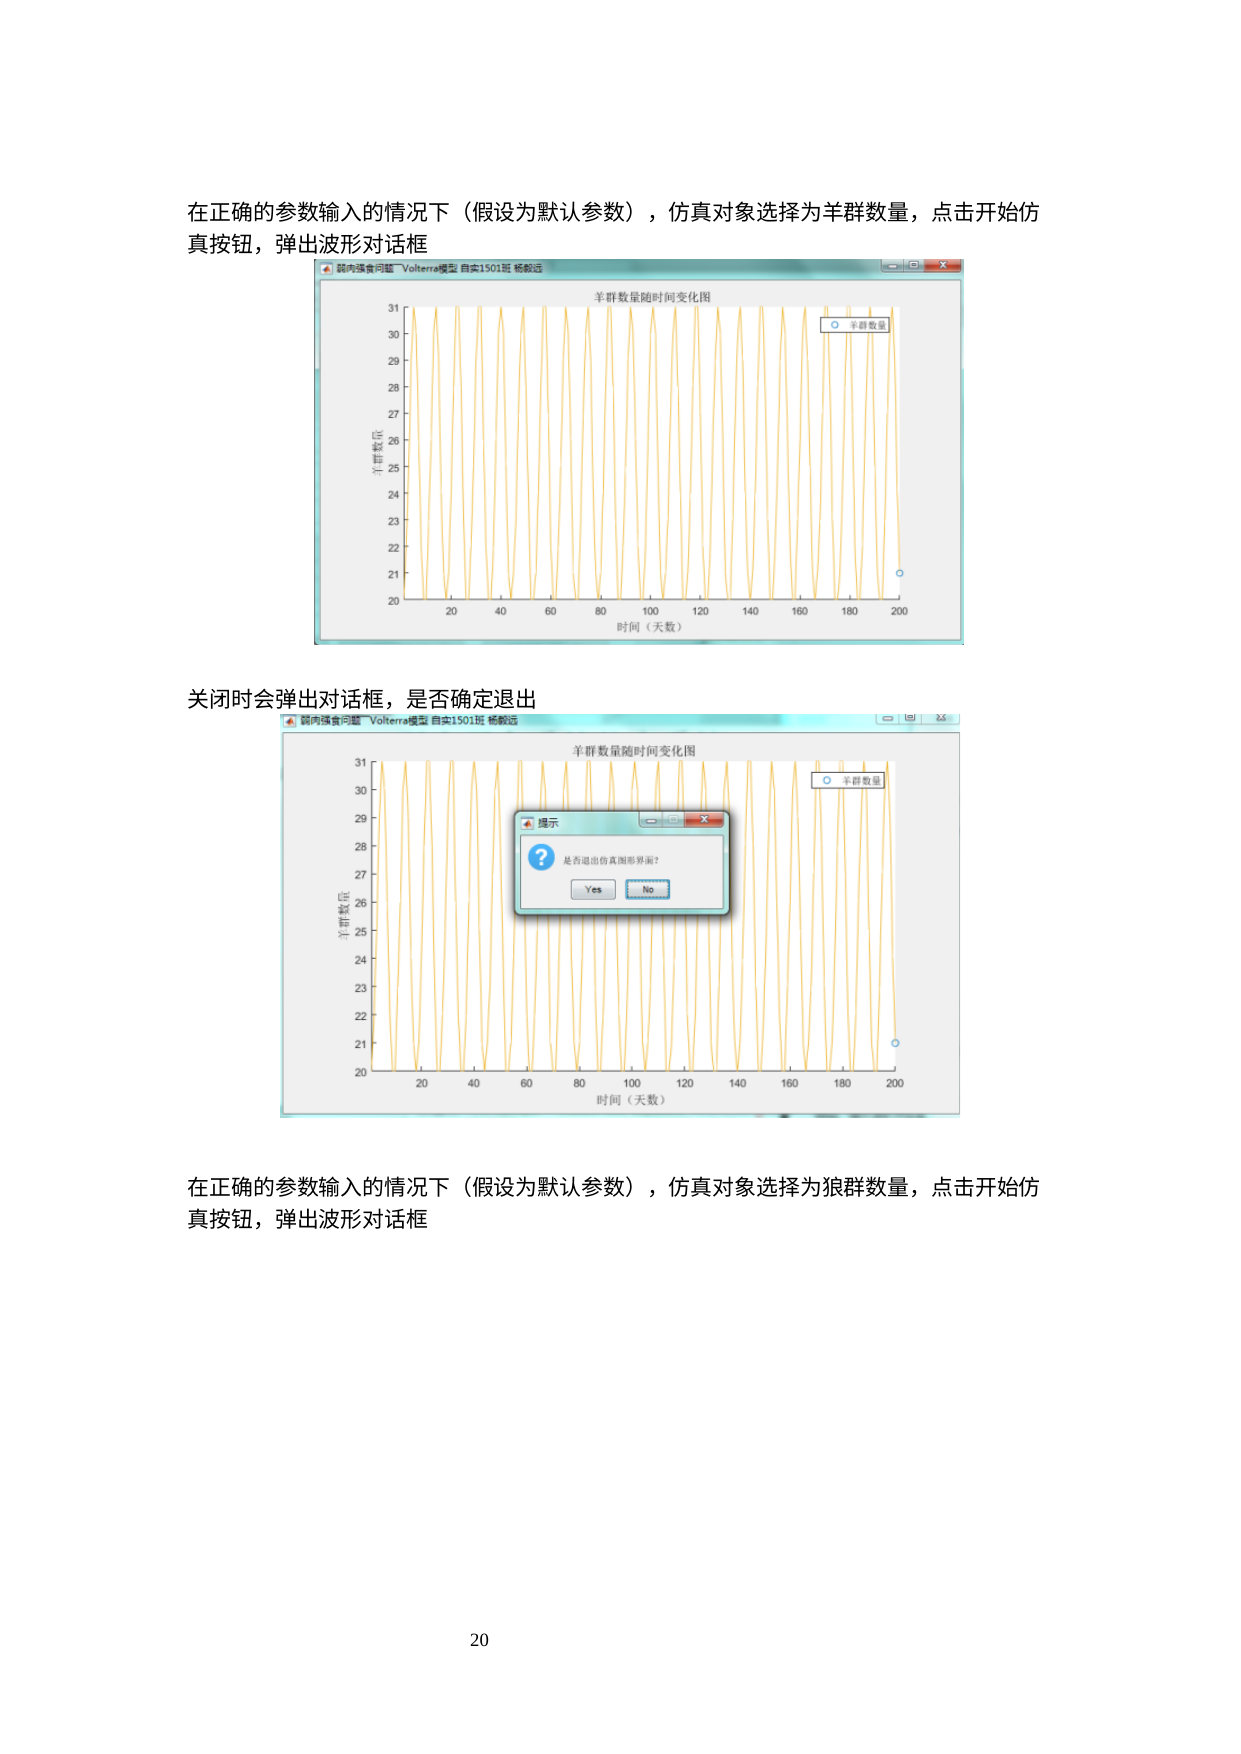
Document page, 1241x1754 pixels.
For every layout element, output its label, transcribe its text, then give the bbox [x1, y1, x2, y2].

text 关闭时会弹出对话框，是否确定退出 [187, 682, 1053, 714]
text 在正确的参数输入的情况下（假设为默认参数），仿真对象选择为羊群数量，点击开始仿真按钮，弹出波形对话框 [187, 194, 1053, 259]
picture [314, 259, 964, 645]
text 在正确的参数输入的情况下（假设为默认参数），仿真对象选择为狼群数量，点击开始仿真按钮，弹出波形对话框 [187, 1169, 1053, 1234]
picture [280, 714, 961, 1118]
